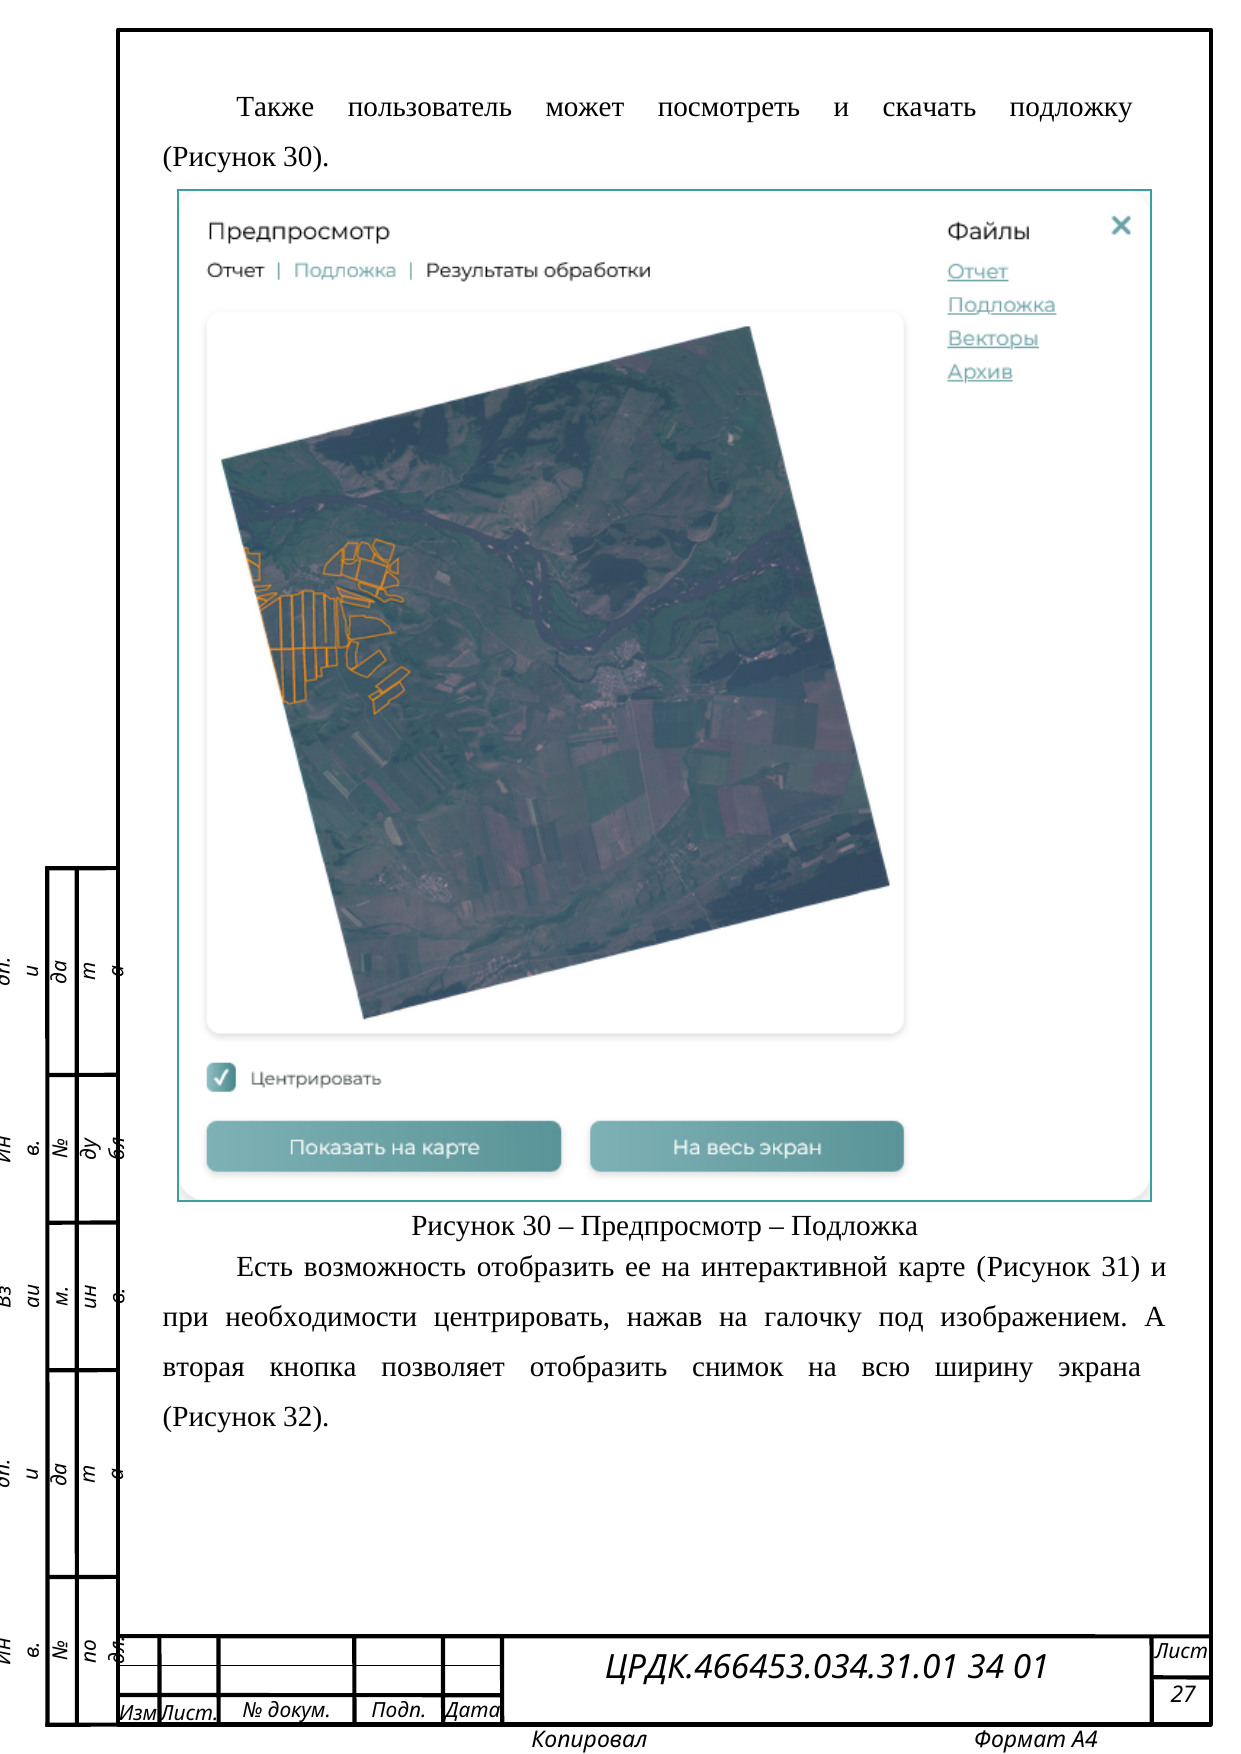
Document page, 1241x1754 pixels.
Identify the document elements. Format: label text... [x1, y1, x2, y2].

text Есть возможность отобразить ее на интерактивной карте (Рисунок 31) и при необходимости центрировать, нажав на галочку под изображением. А вторая кнопка позволяет отобразить снимок на всю ширину экрана (Рисунок 32). [162, 1249, 1167, 1433]
picture [179, 191, 1150, 1200]
text Также пользователь может посмотреть и скачать подложку (Рисунок 30). [162, 89, 1167, 172]
